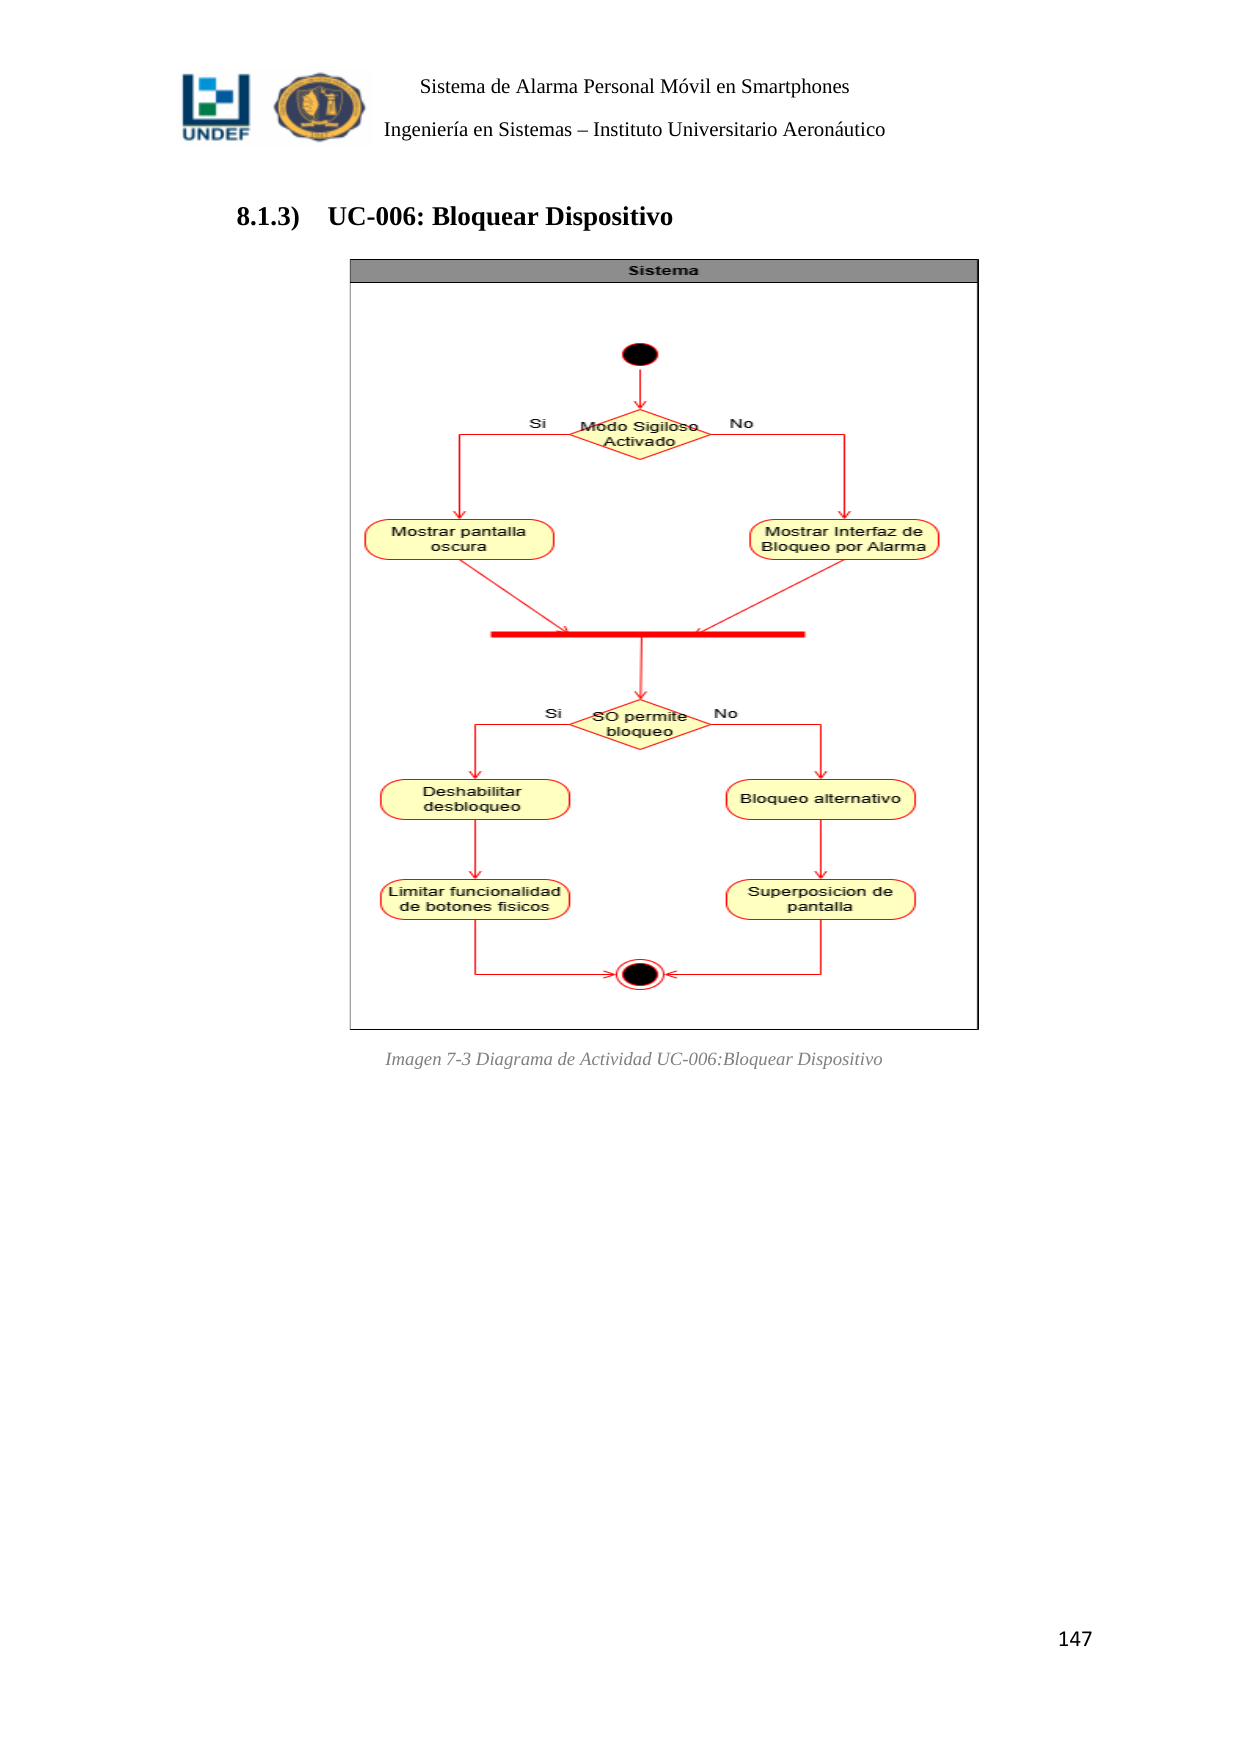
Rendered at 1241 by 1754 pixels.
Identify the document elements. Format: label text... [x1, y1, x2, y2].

picture [177, 68, 373, 147]
picture [349, 259, 979, 1030]
text Imagen 7-3 Diagrama de Actividad UC-006:Bloquear Dispositivo [177, 1048, 1092, 1070]
subtitle UC-006: Bloquear Dispositivo [236, 200, 1092, 231]
